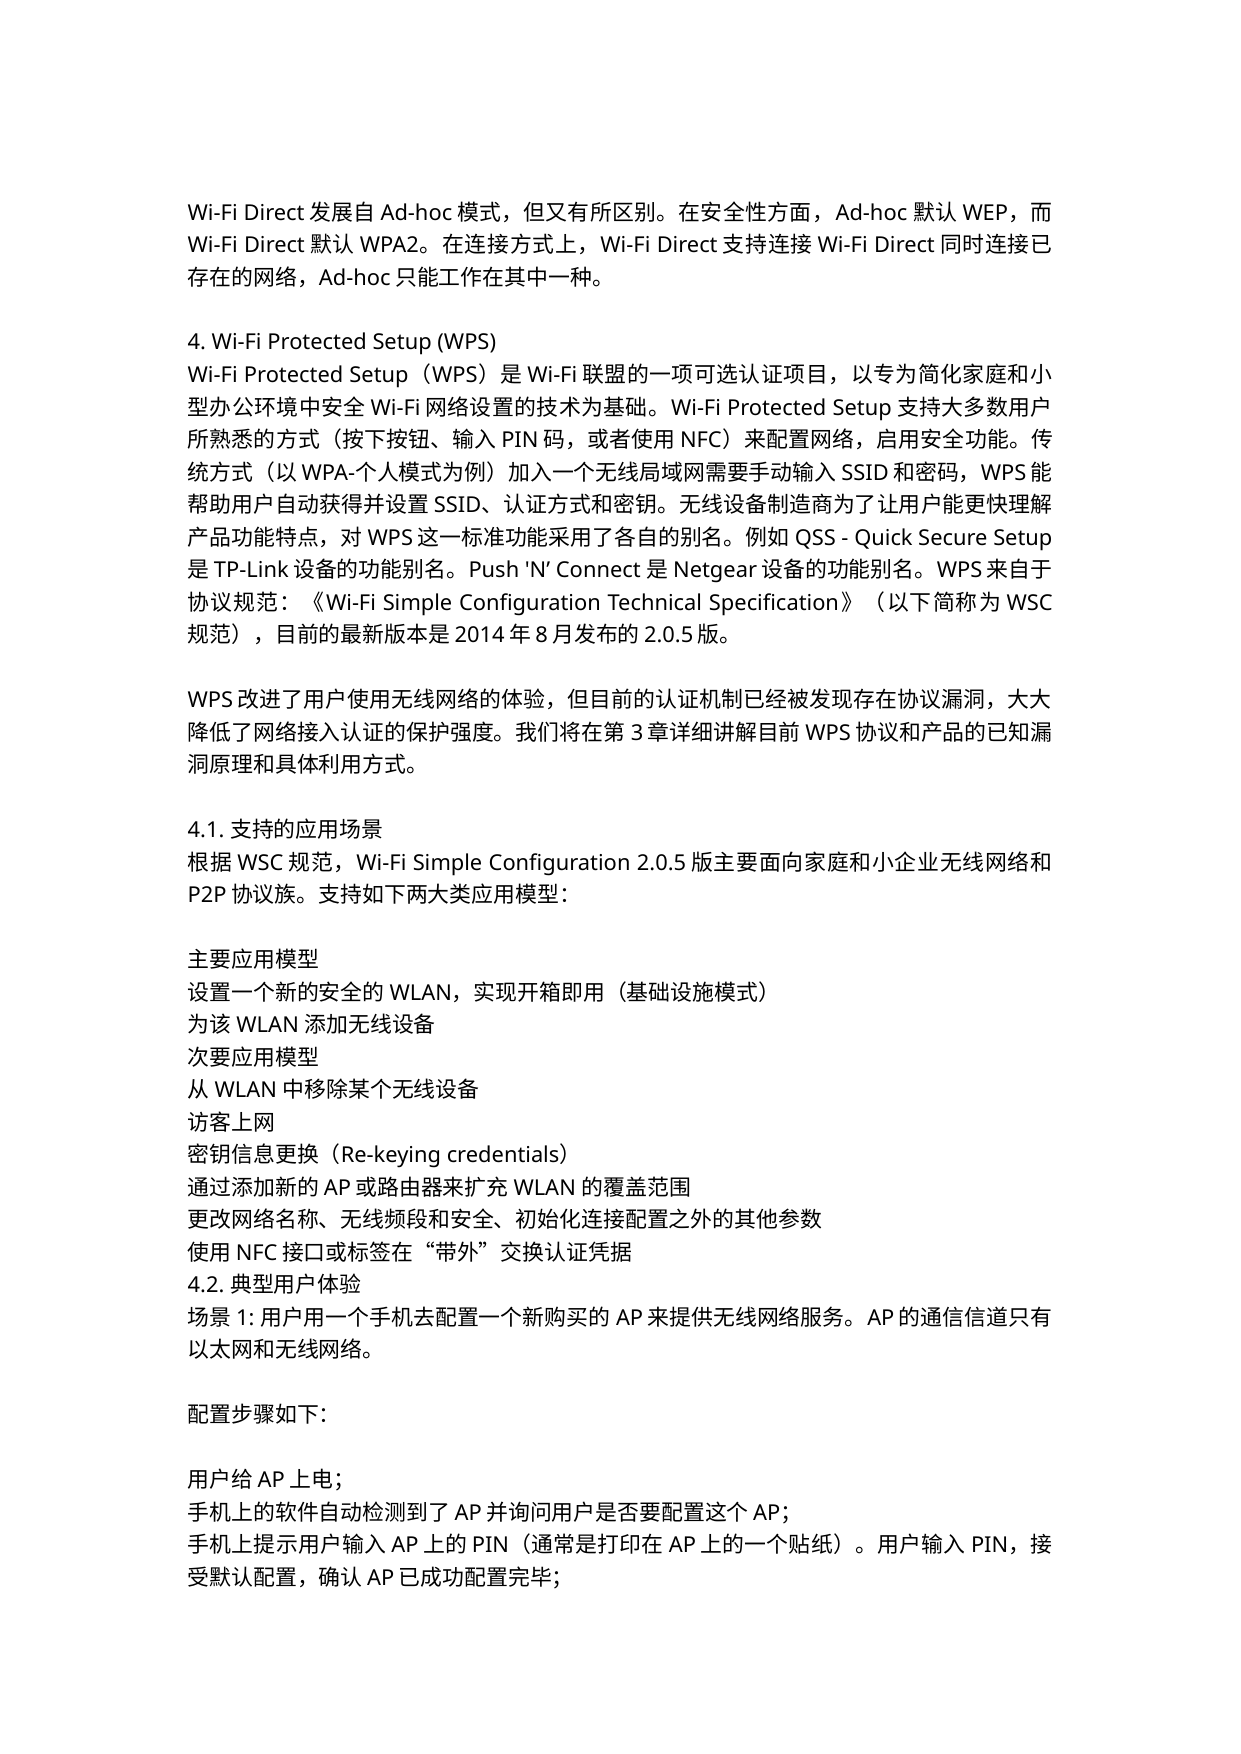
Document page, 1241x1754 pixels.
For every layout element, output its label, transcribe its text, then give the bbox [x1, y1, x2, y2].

text 为该 WLAN 添加无线设备 [187, 1007, 1053, 1039]
text 配置步骤如下： [187, 1397, 1053, 1429]
text 手机上的软件自动检测到了AP并询问用户是否要配置这个AP； [187, 1494, 1053, 1527]
text 主要应用模型 [187, 942, 1053, 974]
text Wi-Fi Direct发展自Ad-hoc模式，但又有所区别。在安全性方面，Ad-hoc 默认WEP，⽽Wi-Fi Direct默认WPA2。在连接方式上，Wi-Fi Direct支持连接Wi-Fi Direct同时连接已存在的⽹络，Ad-hoc只能⼯作在其中⼀种。 [187, 194, 1053, 292]
text 次要应用模型 [187, 1039, 1053, 1072]
text 设置一个新的安全的 WLAN，实现开箱即用（基础设施模式） [187, 974, 1053, 1007]
text 密钥信息更换（Re-keying credentials） [187, 1137, 1053, 1169]
text 更改网络名称、无线频段和安全、初始化连接配置之外的其他参数 [187, 1202, 1053, 1234]
text 使用NFC接口或标签在“带外”交换认证凭据 [187, 1234, 1053, 1267]
text 从 WLAN 中移除某个无线设备 [187, 1072, 1053, 1104]
text 4.2. 典型用户体验 [187, 1267, 1053, 1299]
text 4.1. 支持的应用场景 [187, 812, 1053, 844]
text 场景1: 用户用一个手机去配置一个新购买的AP来提供无线网络服务。AP的通信信道只有以太网和无线网络。 [187, 1299, 1053, 1364]
text WPS改进了用户使用无线网络的体验，但目前的认证机制已经被发现存在协议漏洞，大大降低了网络接入认证的保护强度。我们将在第3章详细讲解目前WPS协议和产品的已知漏洞原理和具体利用方式。 [187, 682, 1053, 779]
text 用户给AP上电； [187, 1462, 1053, 1494]
text 通过添加新的 AP或路由器来扩充 WLAN 的覆盖范围 [187, 1169, 1053, 1202]
text 访客上网 [187, 1104, 1053, 1137]
text Wi-Fi Protected Setup（WPS）是Wi-Fi联盟的一项可选认证项目，以专为简化家庭和小型办公环境中安全Wi-Fi网络设置的技术为基础。Wi-Fi Protected Setup支持大多数用户所熟悉的方式（按下按钮、输入PIN码，或者使用NFC）来配置网络，启用安全功能。传统方式（以WPA-个人模式为例）加入一个无线局域网需要手动输入SSID和密码，WPS能帮助用户自动获得并设置SSID、认证⽅式和密钥。无线设备制造商为了让用户能更快理解产品功能特点，对WPS这一标准功能采用了各自的别名。例如QSS - Quick Secure Setup是TP-Link设备的功能别名。Push 'N’ Connect 是Netgear设备的功能别名。WPS来自于协议规范：《Wi-Fi Simple Configuration Technical Specification》（以下简称为WSC规范），目前的最新版本是2014年8月发布的2.0.5版。 [187, 357, 1053, 649]
text 手机上提示用户输入AP上的PIN（通常是打印在AP上的一个贴纸）。用户输入PIN，接受默认配置，确认AP已成功配置完毕； [187, 1527, 1053, 1592]
text 根据WSC规范，Wi-Fi Simple Configuration 2.0.5版主要面向家庭和小企业无线网络和P2P协议族。支持如下两大类应用模型： [187, 844, 1053, 909]
text 4. Wi-Fi Protected Setup (WPS) [187, 324, 1053, 357]
